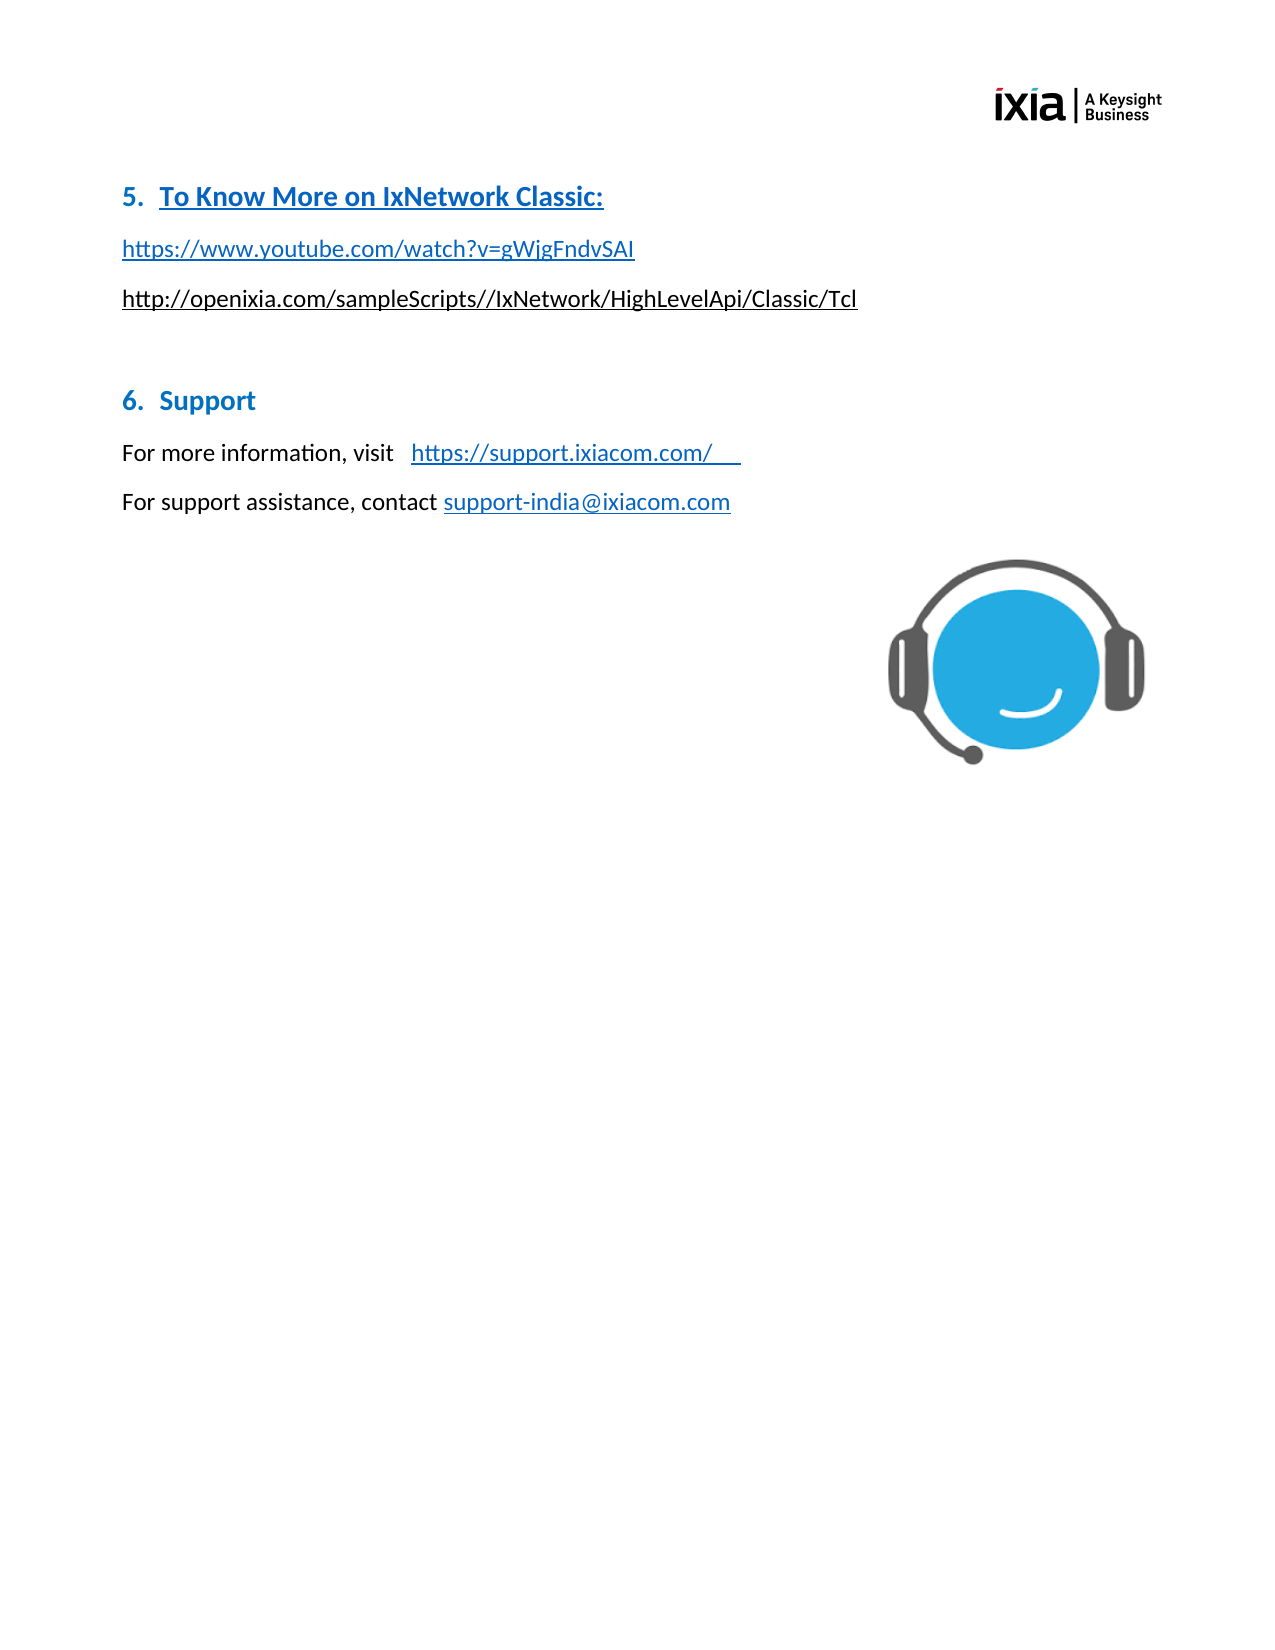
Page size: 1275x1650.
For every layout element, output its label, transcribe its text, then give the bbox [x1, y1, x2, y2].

text For more information, visit https://support.ixiacom.com/ [122, 437, 1172, 467]
text For support assistance, contact support-india@ixiacom.com [122, 487, 1172, 517]
list Support [122, 382, 1172, 417]
list To Know More on IxNetwork Classic: [122, 178, 1172, 214]
text http://openixia.com/sampleScripts//IxNetwork/HighLevelApi/Classic/Tcl [122, 283, 1172, 313]
text https://www.youtube.com/watch?v=gWjgFndvSAI [122, 233, 1172, 264]
picture [982, 75, 1172, 134]
picture [886, 536, 1149, 790]
